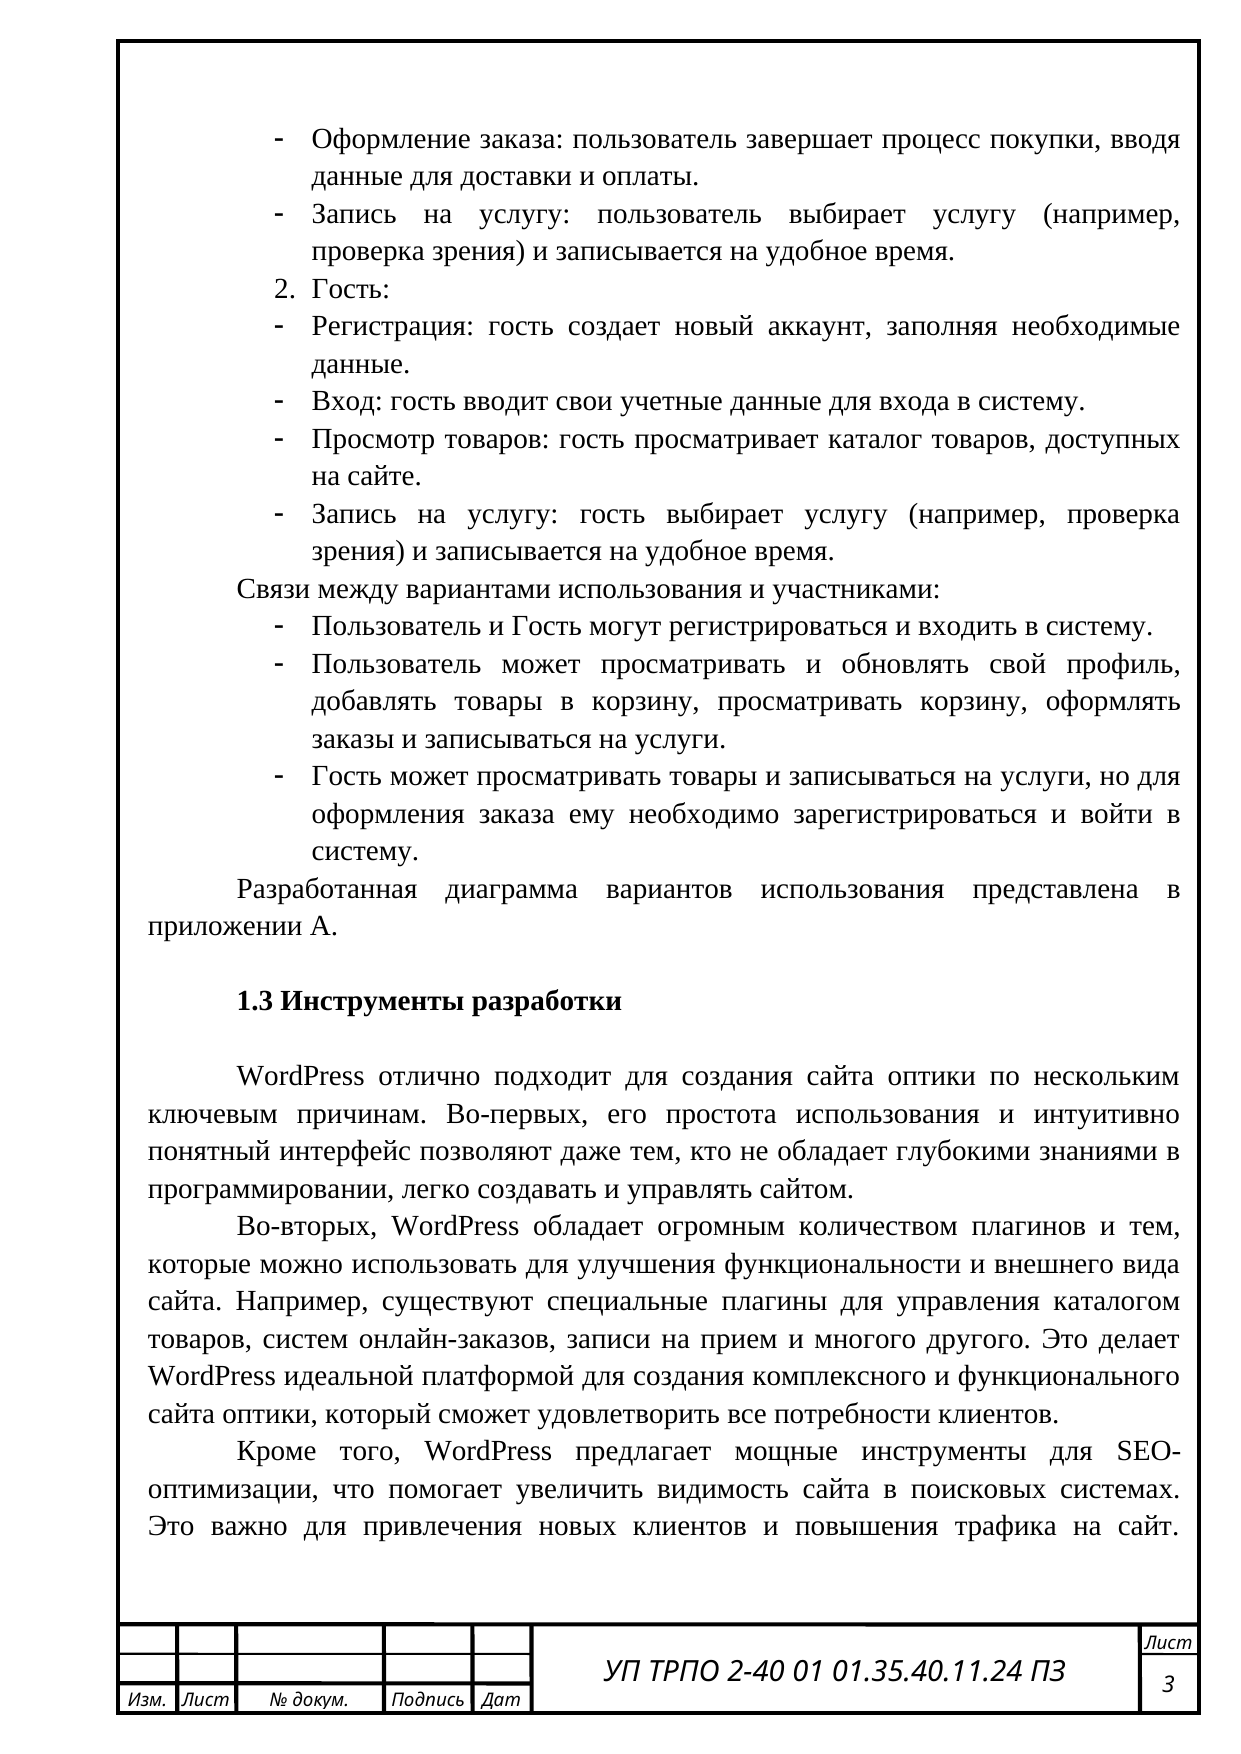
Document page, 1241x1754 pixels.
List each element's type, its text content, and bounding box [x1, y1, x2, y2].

list Запись на услугу: пользователь выбирает услугу (например, проверка зрения) и записывается на удобное время. [274, 193, 1181, 268]
list Гость может просматривать товары и записываться на услуги, но для оформления заказа ему необходимо зарегистрироваться и войти в систему. [274, 756, 1181, 868]
list Регистрация: гость создает новый аккаунт, заполняя необходимые данные. [274, 306, 1181, 381]
text Связи между вариантами использования и участниками: [148, 568, 1181, 606]
list Запись на услугу: гость выбирает услугу (например, проверка зрения) и записывается на удобное время. [274, 493, 1181, 568]
list Пользователь может просматривать и обновлять свой профиль, добавлять товары в корзину, просматривать корзину, оформлять заказы и записываться на услуги. [274, 643, 1181, 756]
text Разработанная диаграмма вариантов использования представлена в приложении А. [148, 868, 1181, 943]
text 1.3 Инструменты разработки [148, 981, 1181, 1018]
list Просмотр товаров: гость просматривает каталог товаров, доступных на сайте. [274, 418, 1181, 493]
list Вход: гость вводит свои учетные данные для входа в систему. [274, 381, 1181, 418]
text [148, 1431, 1181, 1543]
list Пользователь и Гость могут регистрироваться и входить в систему. [274, 606, 1181, 643]
text WordPress отлично подходит для создания сайта оптики по нескольким ключевым причинам. Во-первых, его простота использования и интуитивно понятный интерфейс позволяют даже тем, кто не обладает глубокими знаниями в программировании, легко создавать и управлять сайтом. [148, 1056, 1181, 1206]
list Оформление заказа: пользователь завершает процесс покупки, вводя данные для доставки и оплаты. [274, 118, 1181, 193]
text Во-вторых, WordPress обладает огромным количеством плагинов и тем, которые можно использовать для улучшения функциональности и внешнего вида сайта. Например, существуют специальные плагины для управления каталогом товаров, систем онлайн-заказов, записи на прием и многого другого. Это делает WordPress идеальной платформой для создания комплексного и функционального сайта оптики, который сможет удовлетворить все потребности клиентов. [148, 1206, 1181, 1431]
list Гость: [274, 268, 1181, 306]
